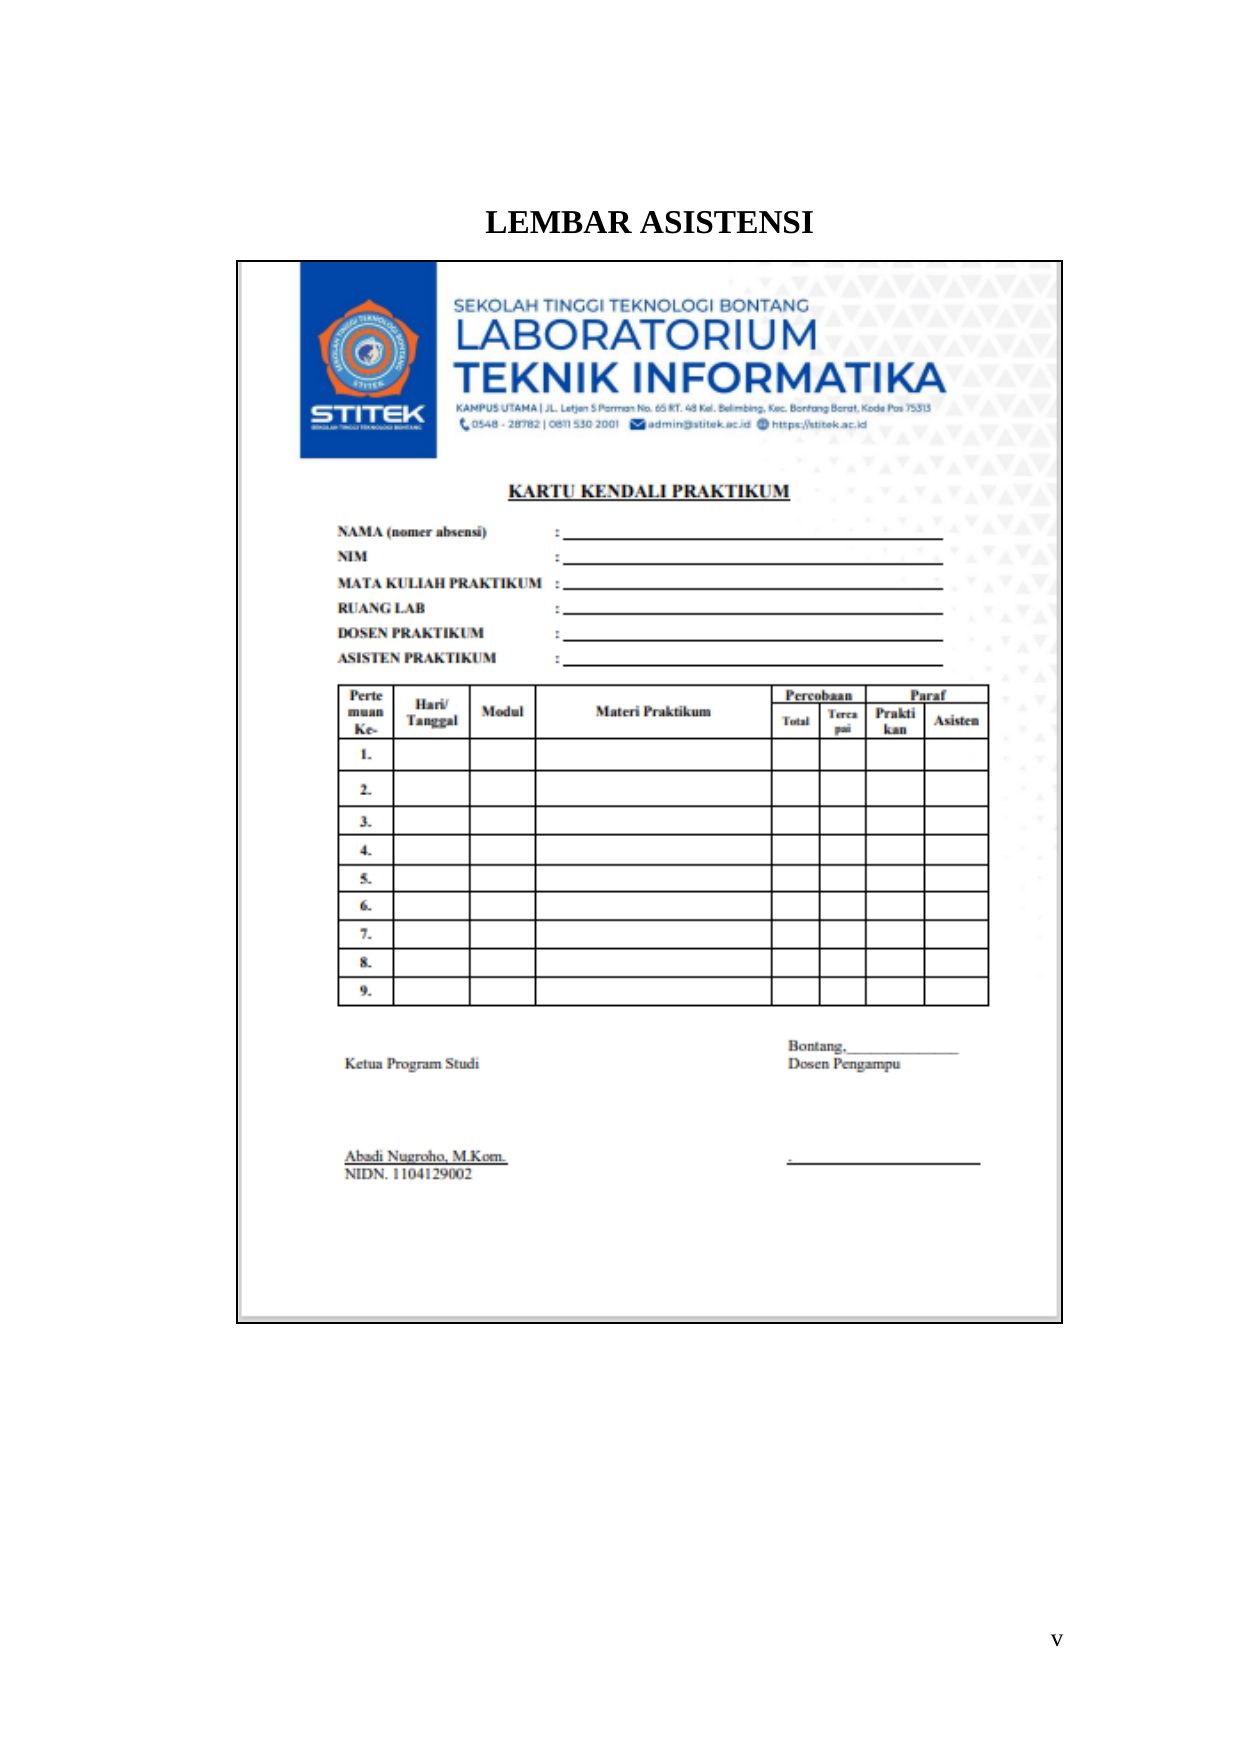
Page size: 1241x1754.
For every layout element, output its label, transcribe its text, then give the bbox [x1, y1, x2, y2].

picture [238, 262, 1061, 1322]
subtitle LEMBAR ASISTENSI [236, 202, 1063, 241]
